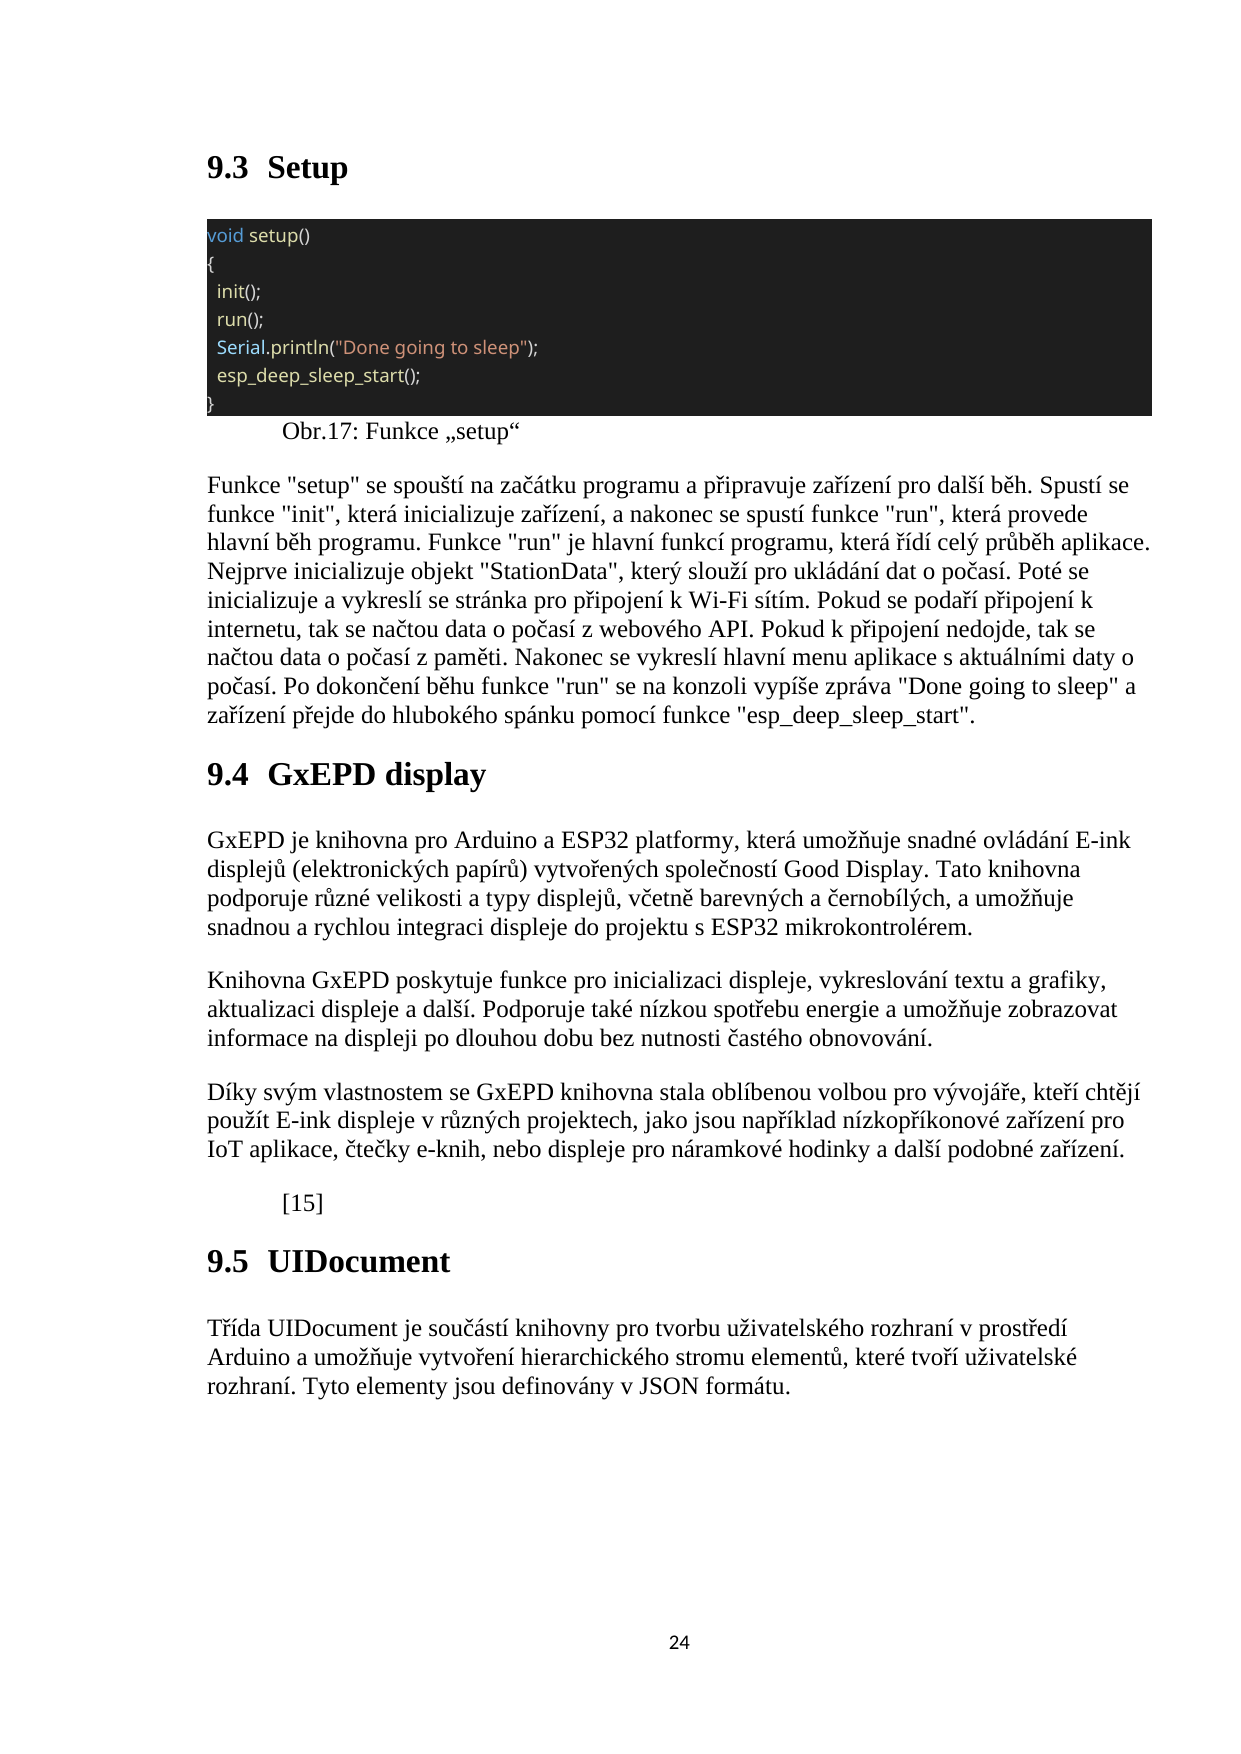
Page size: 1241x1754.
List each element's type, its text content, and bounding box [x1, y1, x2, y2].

text Funkce "setup" se spouští na začátku programu a připravuje zařízení pro další běh. Spustí se funkce "init", která inicializuje zařízení, a nakonec se spustí funkce "run", která provede hlavní běh programu. Funkce "run" je hlavní funkcí programu, která řídí celý průběh aplikace. Nejprve inicializuje objekt "StationData", který slouží pro ukládání dat o počasí. Poté se inicializuje a vykreslí se stránka pro připojení k Wi-Fi sítím. Pokud se podaří připojení k internetu, tak se načtou data o počasí z webového API. Pokud k připojení nedojde, tak se načtou data o počasí z paměti. Nakonec se vykreslí hlavní menu aplikace s aktuálními daty o počasí. Po dokončení běhu funkce "run" se na konzoli vypíše zpráva "Done going to sleep" a zařízení přejde do hlubokého spánku pomocí funkce "esp_deep_sleep_start". [207, 470, 1152, 729]
subtitle UIDocument [207, 1242, 1152, 1280]
text Třída UIDocument je součástí knihovny pro tvorbu uživatelského rozhraní v prostředí Arduino a umožňuje vytvoření hierarchického stromu elementů, které tvoří uživatelské rozhraní. Tyto elementy jsou definovány v JSON formátu. [207, 1313, 1152, 1399]
text run(); [207, 304, 1152, 332]
text Díky svým vlastnostem se GxEPD knihovna stala oblíbenou volbou pro vývojáře, kteří chtějí použít E-ink displeje v různých projektech, jako jsou například nízkopříkonové zařízení pro IoT aplikace, čtečky e-knih, nebo displeje pro náramkové hodinky a další podobné zařízení. [207, 1077, 1152, 1163]
text GxEPD je knihovna pro Arduino a ESP32 platformy, která umožňuje snadné ovládání E-ink displejů (elektronických papírů) vytvořených společností Good Display. Tato knihovna podporuje různé velikosti a typy displejů, včetně barevných a černobílých, a umožňuje snadnou a rychlou integraci displeje do projektu s ESP32 mikrokontrolérem. [207, 825, 1152, 940]
text esp_deep_sleep_start(); [207, 360, 1152, 388]
text } [207, 388, 1152, 416]
text void setup() [207, 219, 1152, 247]
text init(); [207, 276, 1152, 304]
list [15] [282, 1188, 1152, 1217]
subtitle Setup [207, 148, 1152, 186]
subtitle GxEPD display [207, 754, 1152, 792]
text Knihovna GxEPD poskytuje funkce pro inicializaci displeje, vykreslování textu a grafiky, aktualizaci displeje a další. Podporuje také nízkou spotřebu energie a umožňuje zobrazovat informace na displeji po dlouhou dobu bez nutnosti častého obnovování. [207, 965, 1152, 1052]
list Obr.17: Funkce „setup“ [282, 416, 1152, 445]
text Serial.println("Done going to sleep"); [207, 332, 1152, 360]
text { [207, 247, 1152, 276]
